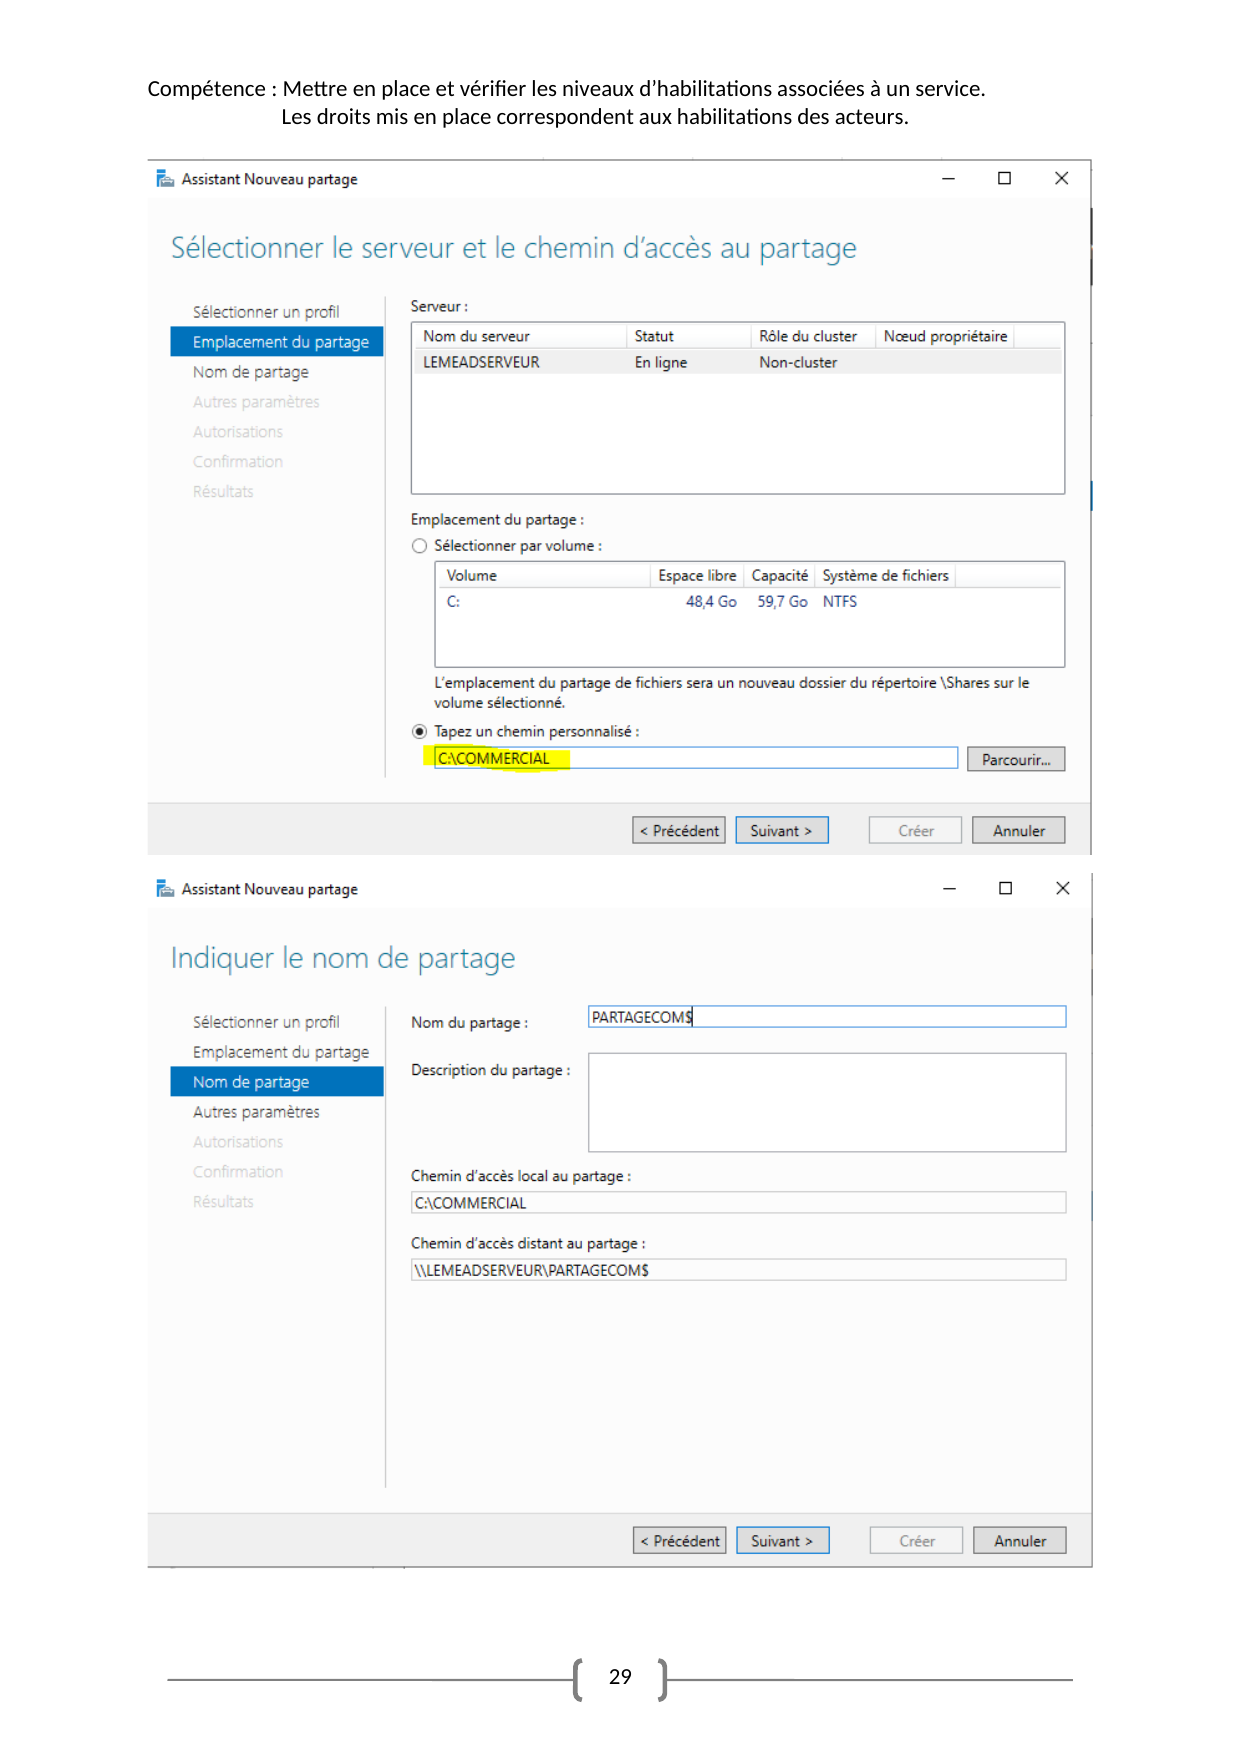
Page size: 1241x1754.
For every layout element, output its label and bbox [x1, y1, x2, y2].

picture [147, 873, 1093, 1569]
picture [147, 157, 1093, 855]
